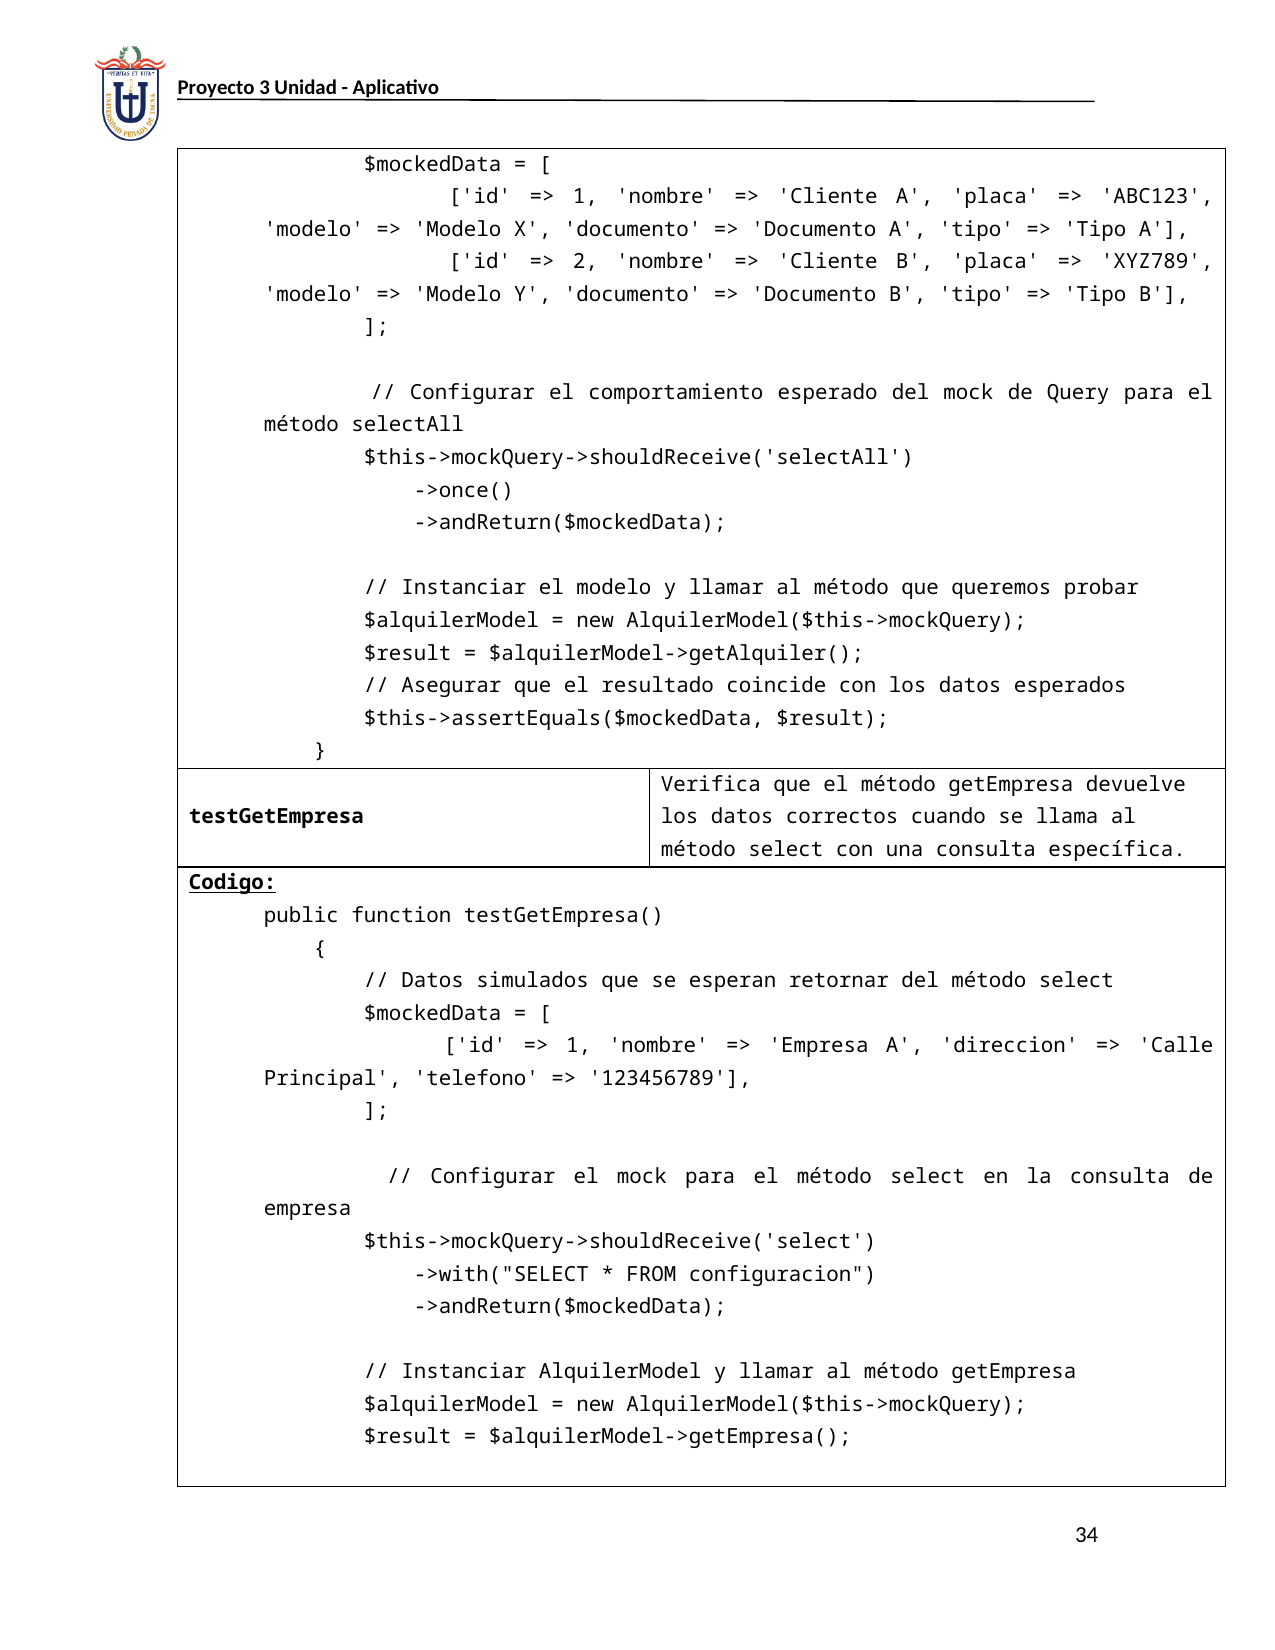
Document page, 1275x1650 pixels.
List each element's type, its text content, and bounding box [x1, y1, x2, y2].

picture [94, 45, 166, 141]
table_cell testGetEmpresa [178, 769, 649, 866]
table_cell Verifica que el método getEmpresa devuelve los datos correctos cuando se llama al método select con una consulta específica. [650, 769, 1225, 866]
